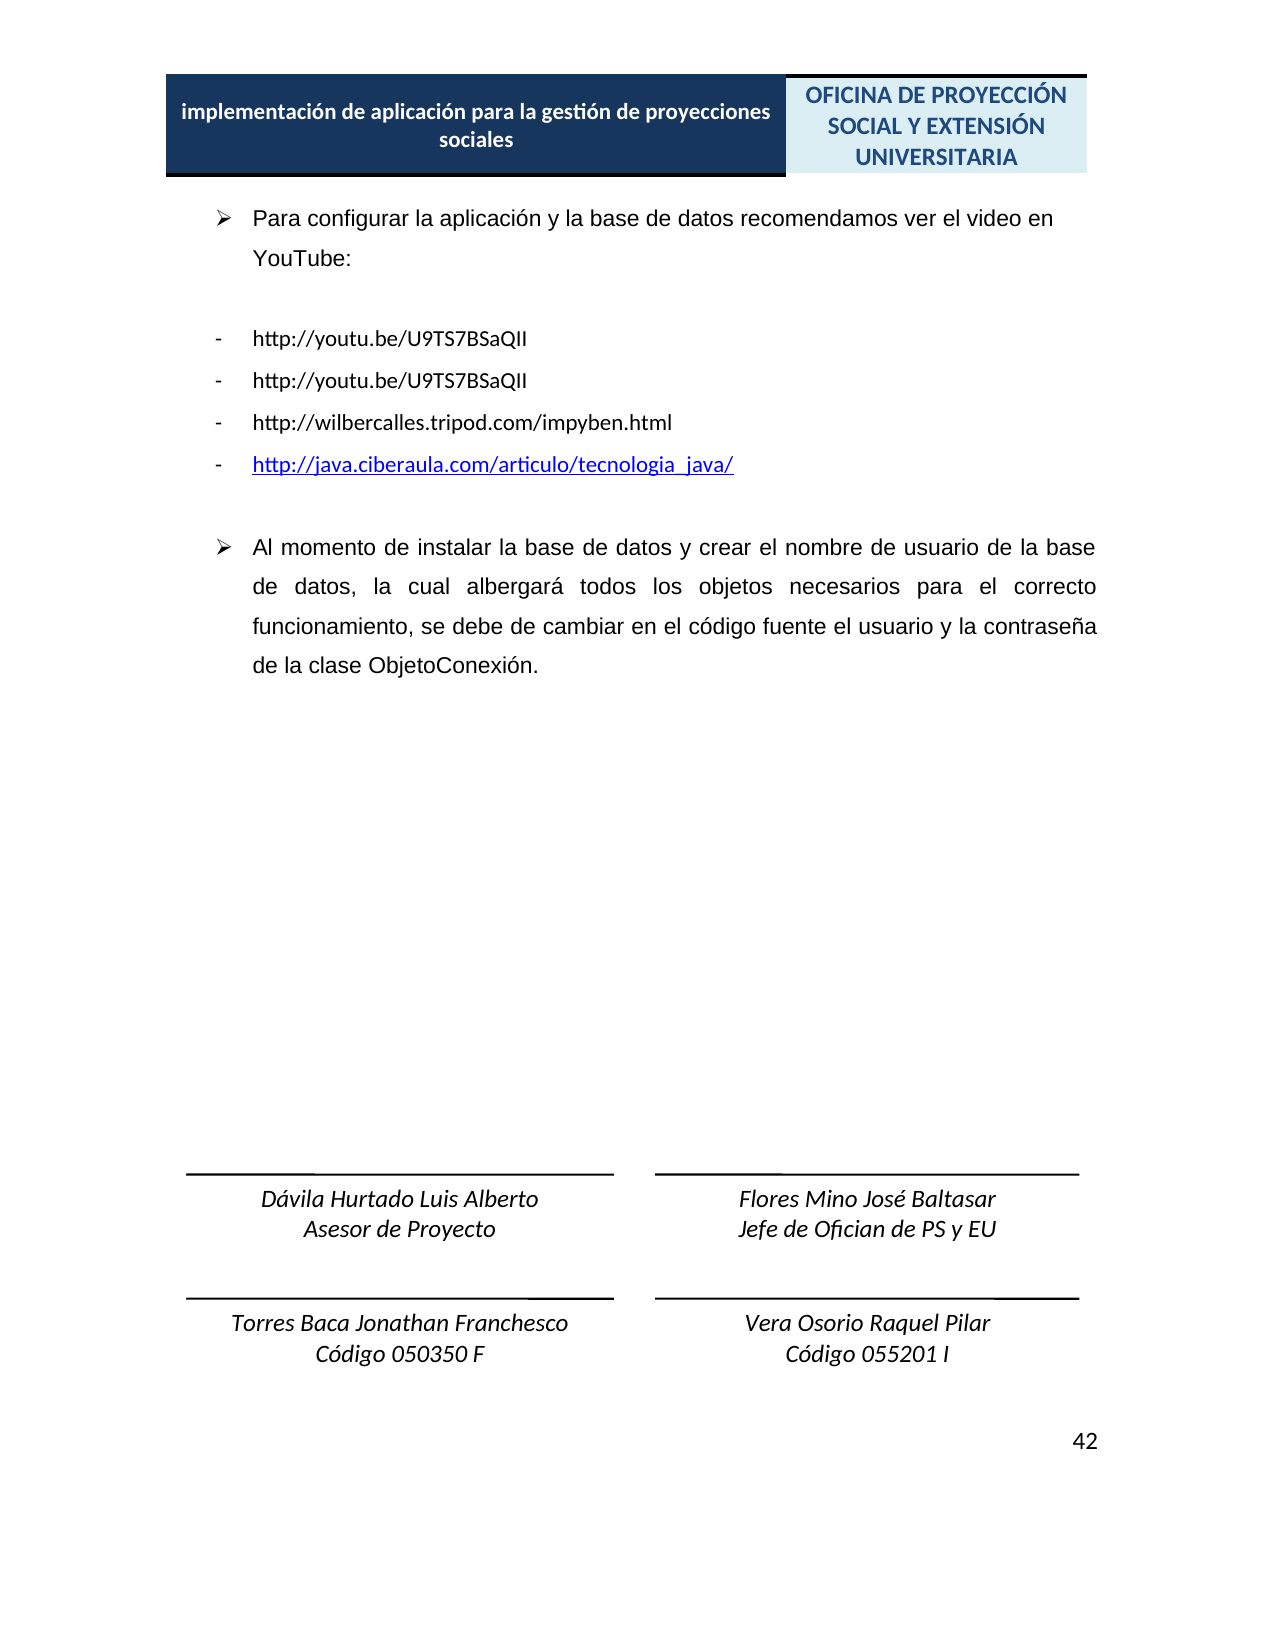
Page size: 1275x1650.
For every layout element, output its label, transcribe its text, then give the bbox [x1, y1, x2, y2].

list YouTube: [252, 245, 1098, 271]
list Para configurar la aplicación y la base de datos recomendamos ver el video en [215, 205, 1098, 232]
list Al momento de instalar la base de datos y crear el nombre de usuario de la base de datos, la cual albergará todos los objetos necesarios para el correcto funcionamiento, se debe de cambiar en el código fuente el usuario y la contraseña de la clase ObjetoConexión. [215, 534, 1098, 678]
list http://youtu.be/U9TS7BSaQII [215, 366, 1098, 394]
list http://wilbercalles.tripod.com/impyben.html [215, 408, 1098, 436]
list http://youtu.be/U9TS7BSaQII [215, 324, 1098, 352]
list http://java.ciberaula.com/articulo/tecnologia_java/ [215, 450, 1098, 478]
